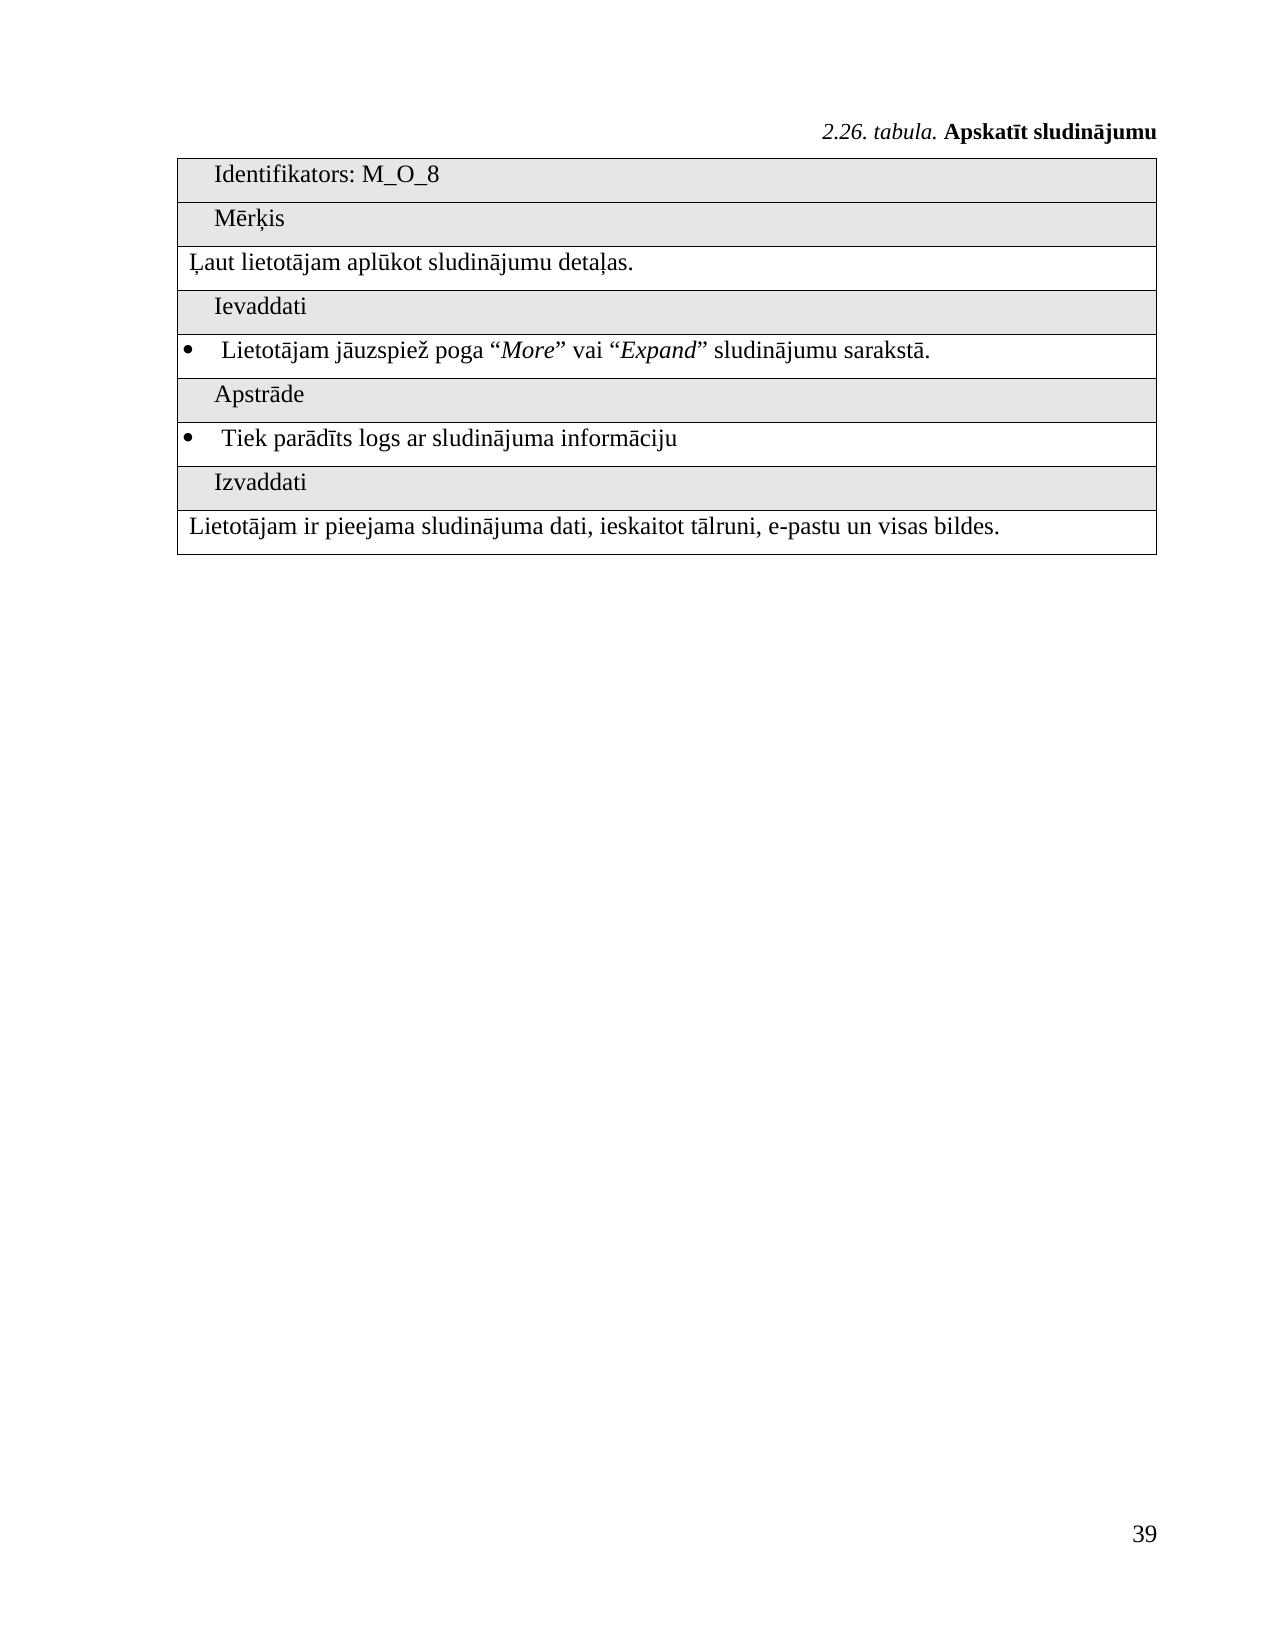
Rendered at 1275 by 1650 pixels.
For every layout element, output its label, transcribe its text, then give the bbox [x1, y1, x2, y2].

table_cell Apstrāde [178, 379, 1156, 422]
text 2.26. tabula. Apskatīt sludinājumu [236, 118, 1157, 144]
table_cell Lietotājam ir pieejama sludinājuma dati, ieskaitot tālruni, e-pastu un visas bildes. [178, 511, 1156, 554]
table_cell Lietotājam jāuzspiež poga “More” vai “Expand” sludinājumu sarakstā. [178, 335, 1156, 378]
table_cell Tiek parādīts logs ar sludinājuma informāciju [178, 423, 1156, 466]
table_cell Ļaut lietotājam aplūkot sludinājumu detaļas. [178, 247, 1156, 290]
table_header Identifikators: M_O_8 [178, 159, 1156, 202]
table_cell Izvaddati [178, 467, 1156, 510]
table_cell Mērķis [178, 203, 1156, 246]
table_cell Ievaddati [178, 291, 1156, 334]
